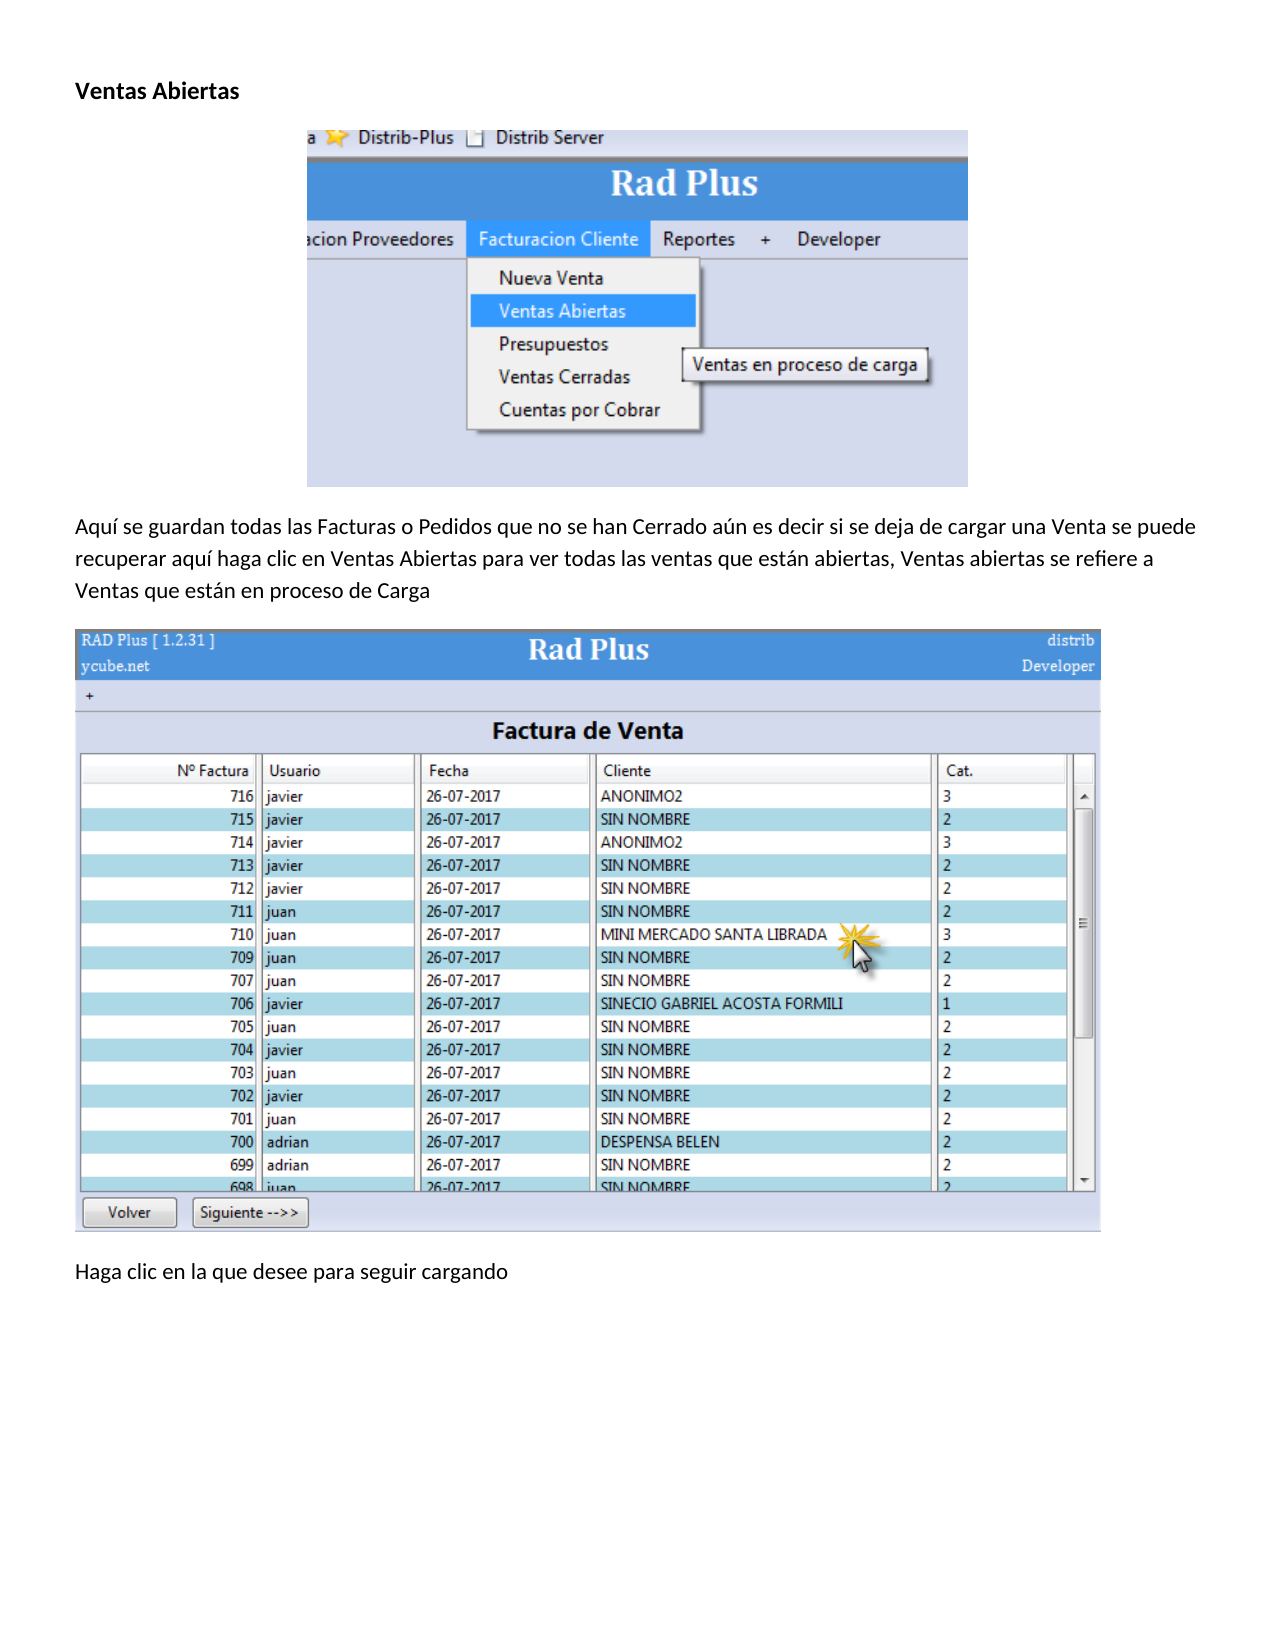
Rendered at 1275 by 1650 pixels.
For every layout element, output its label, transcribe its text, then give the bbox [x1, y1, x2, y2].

text Aquí se guardan todas las Facturas o Pedidos que no se han Cerrado aún es decir si se deja de cargar una Venta se puede recuperar aquí haga clic en Ventas Abiertas para ver todas las ventas que están abiertas, Ventas abiertas se refiere a Ventas que están en proceso de Carga [75, 512, 1200, 604]
picture [307, 130, 968, 487]
text Haga clic en la que desee para seguir cargando [75, 1257, 1200, 1285]
text Ventas Abiertas [75, 75, 1200, 106]
picture [75, 629, 1101, 1232]
